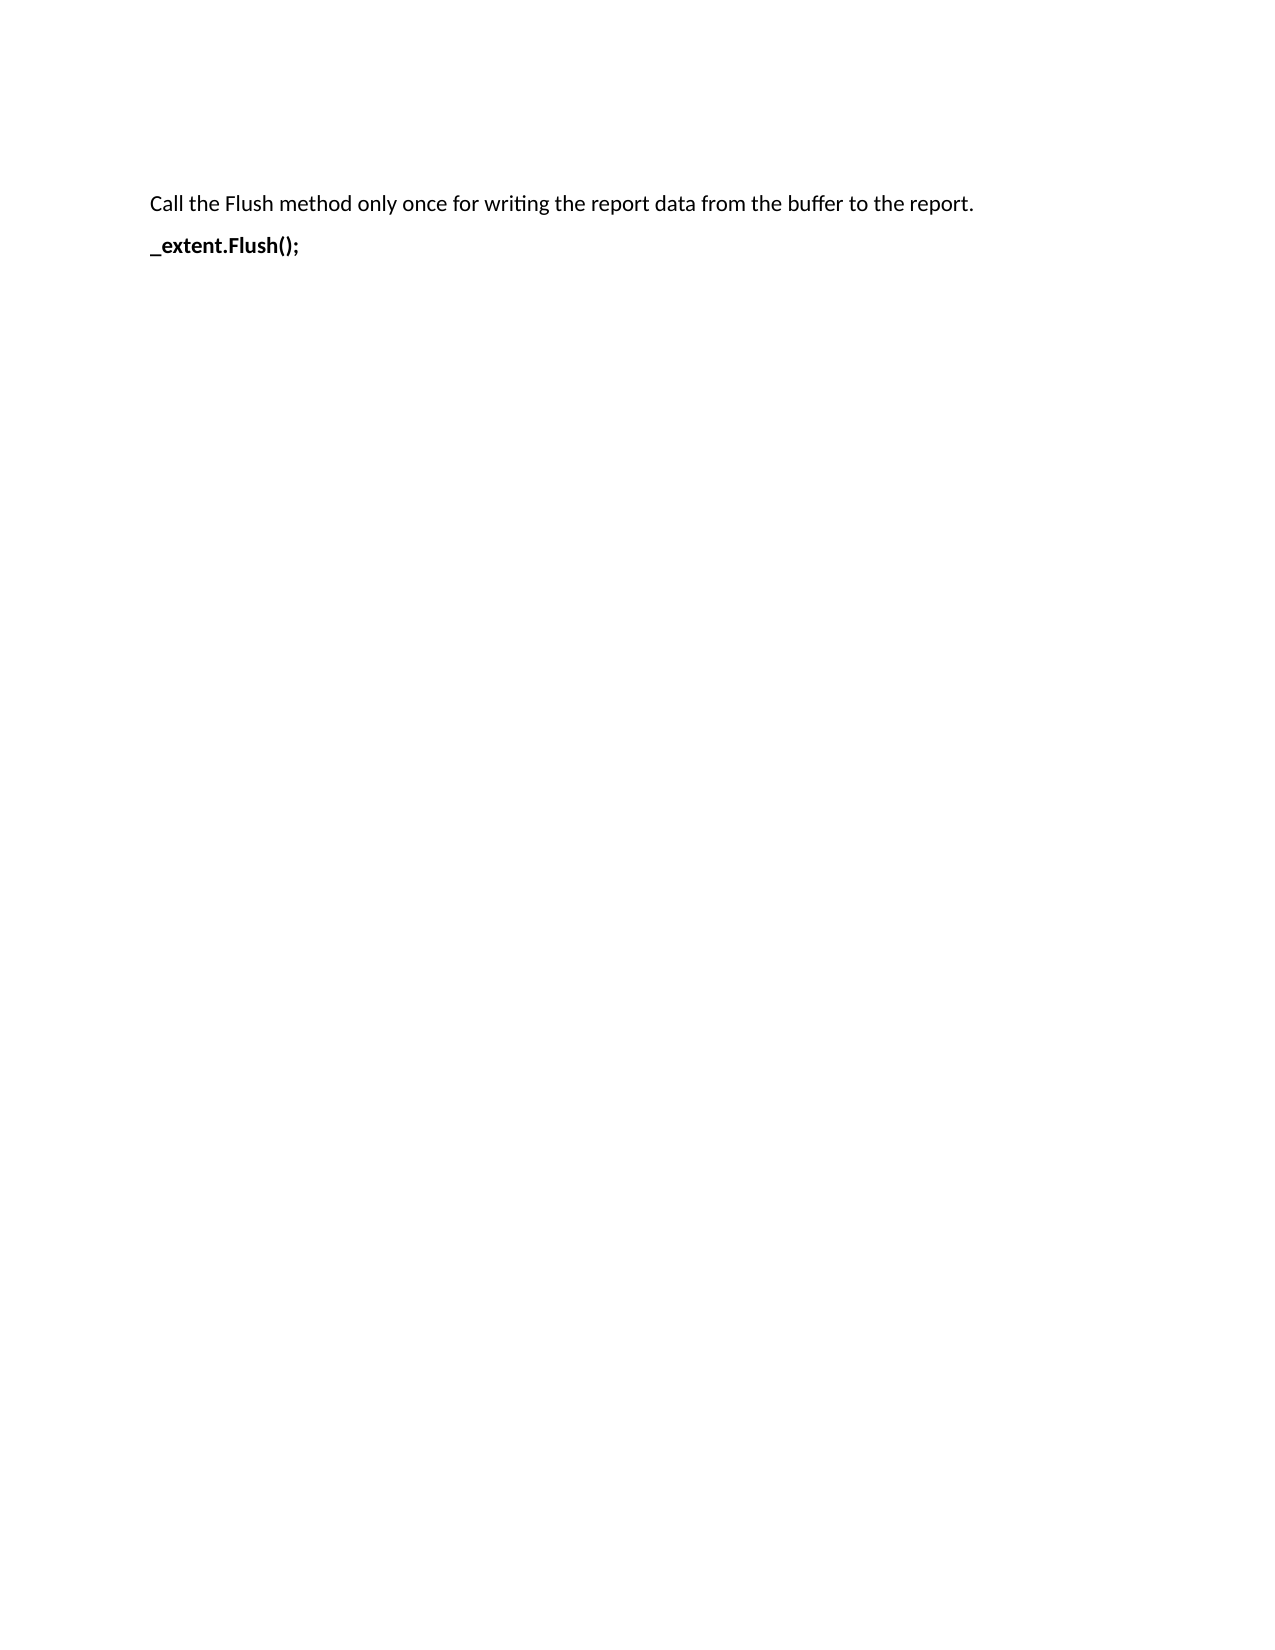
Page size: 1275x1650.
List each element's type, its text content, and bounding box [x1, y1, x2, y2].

text Call the Flush method only once for writing the report data from the buffer to the report. [150, 192, 1125, 217]
text _extent.Flush(); [150, 233, 1125, 258]
